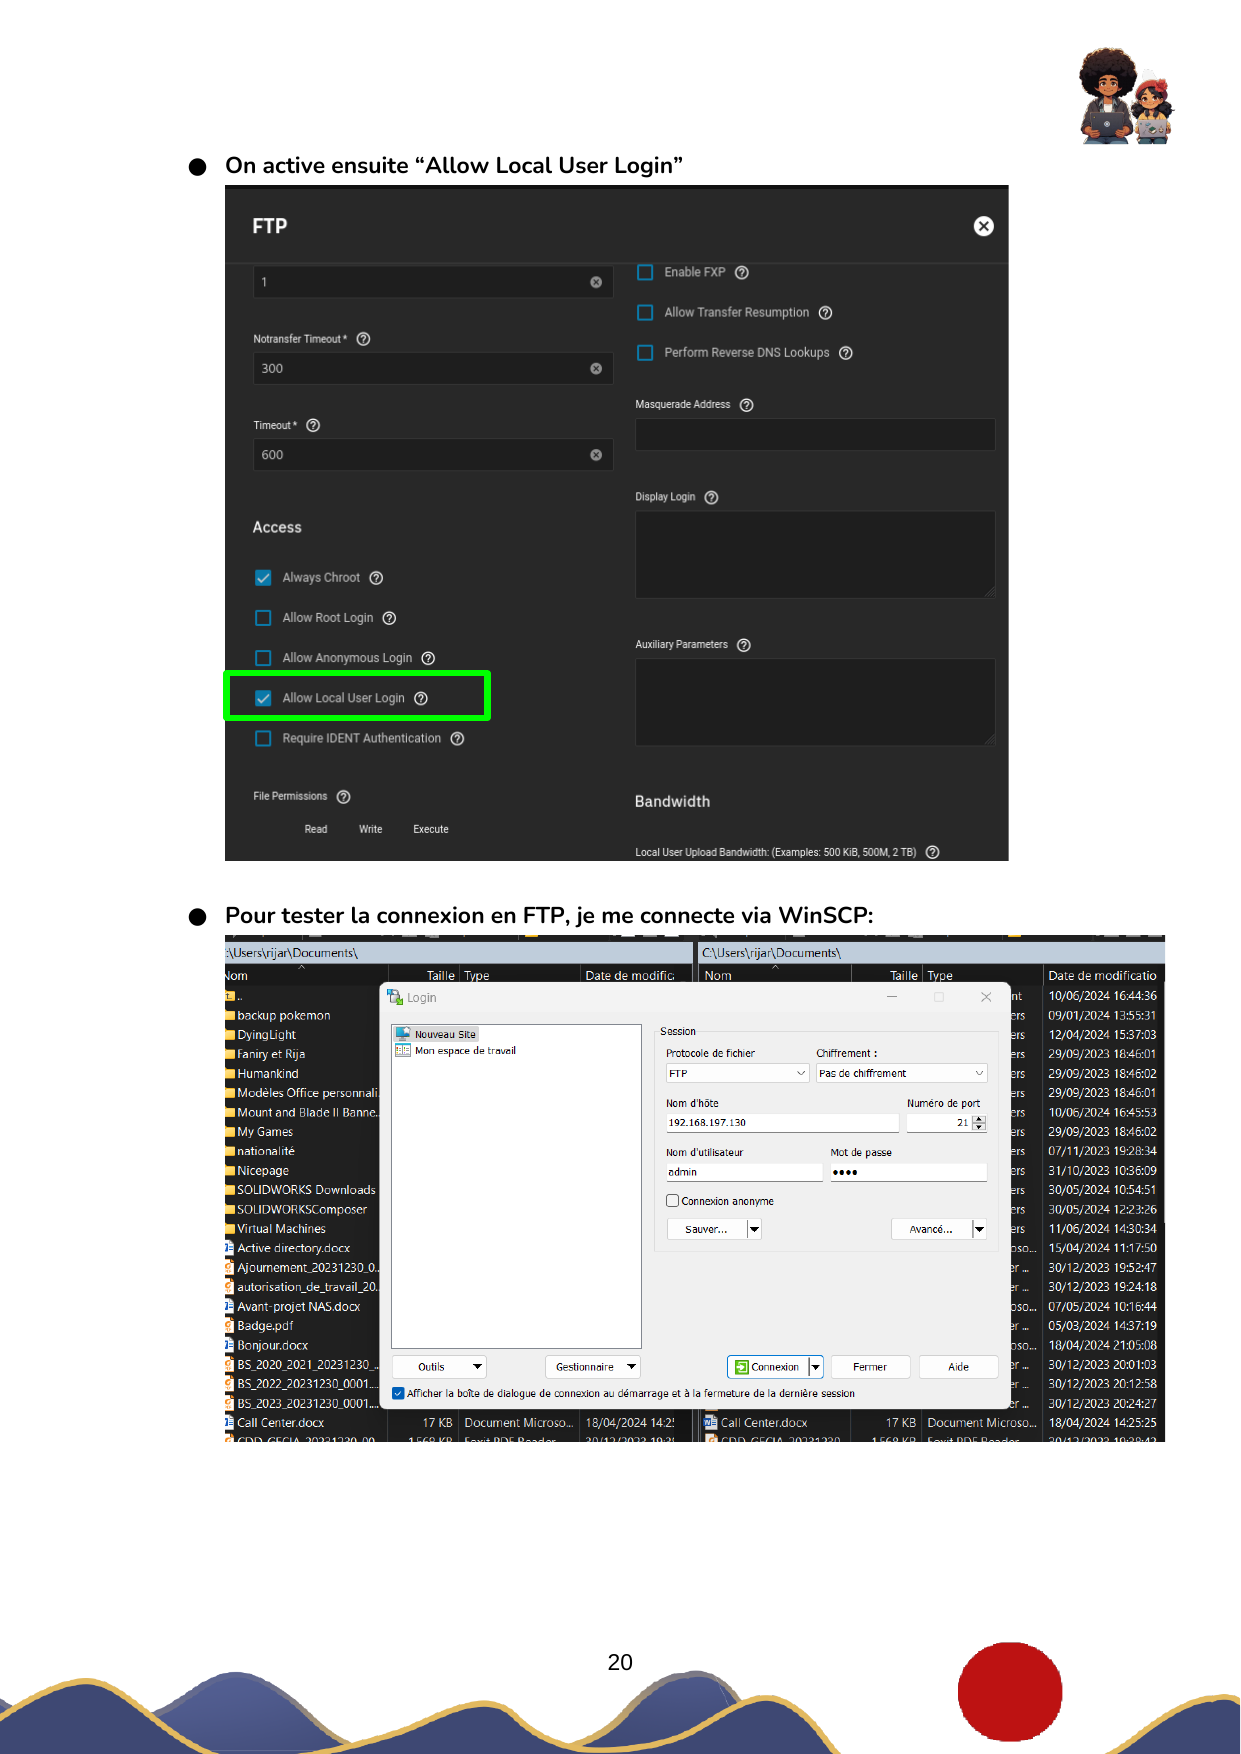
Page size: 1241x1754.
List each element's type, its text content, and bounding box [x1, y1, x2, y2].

picture [225, 185, 1009, 861]
picture [225, 935, 1166, 1442]
picture [1071, 34, 1187, 150]
picture [0, 1622, 1241, 1754]
picture [230, 676, 484, 715]
